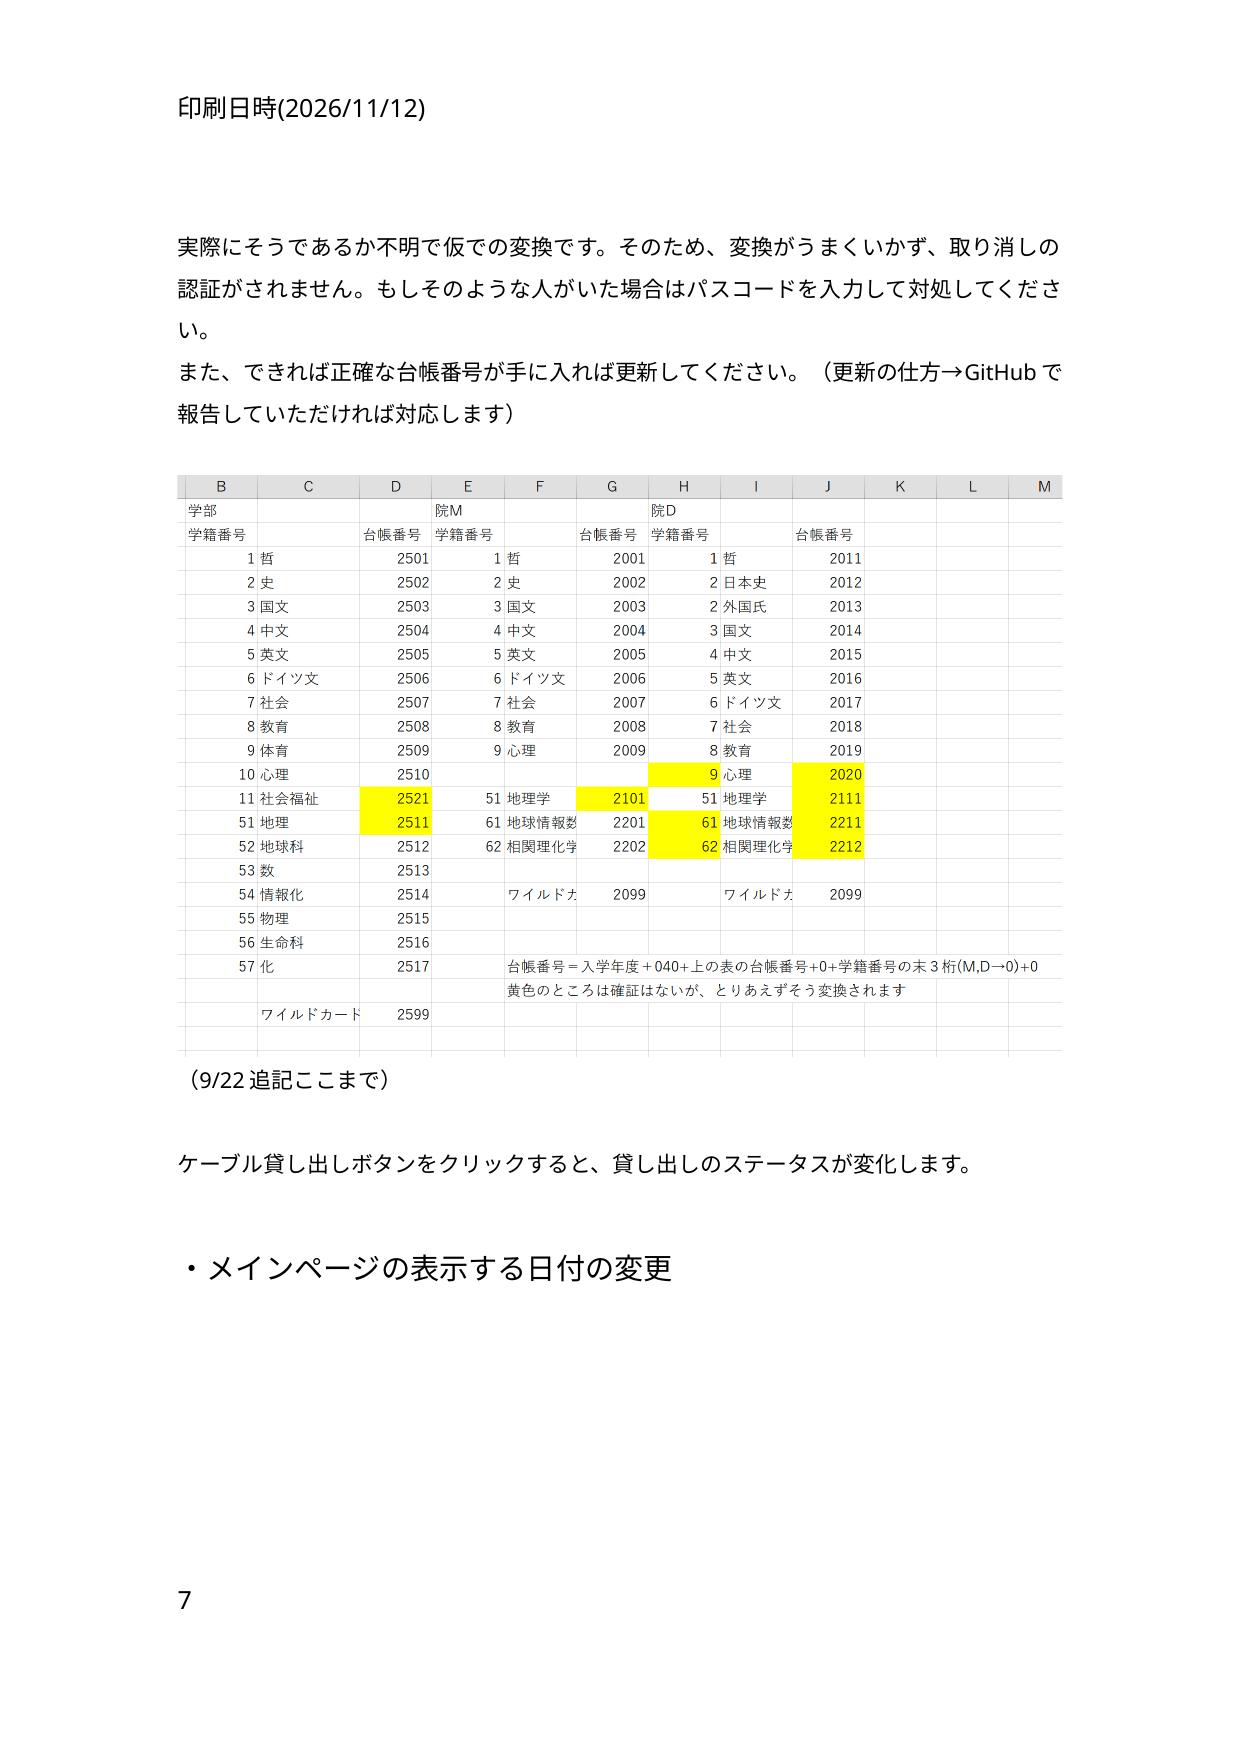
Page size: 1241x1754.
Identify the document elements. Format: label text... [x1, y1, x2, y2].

text ・メインページの表示する日付の変更 [177, 1225, 1063, 1308]
picture [177, 475, 1063, 1057]
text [177, 225, 1063, 350]
text （9/22追記ここまで） [177, 1058, 1063, 1100]
text また、できれば正確な台帳番号が手に入れば更新してください。（更新の仕方→GitHubで報告していただければ対応します） [177, 350, 1063, 433]
text ケーブル貸し出しボタンをクリックすると、貸し出しのステータスが変化します。 [177, 1142, 1063, 1183]
